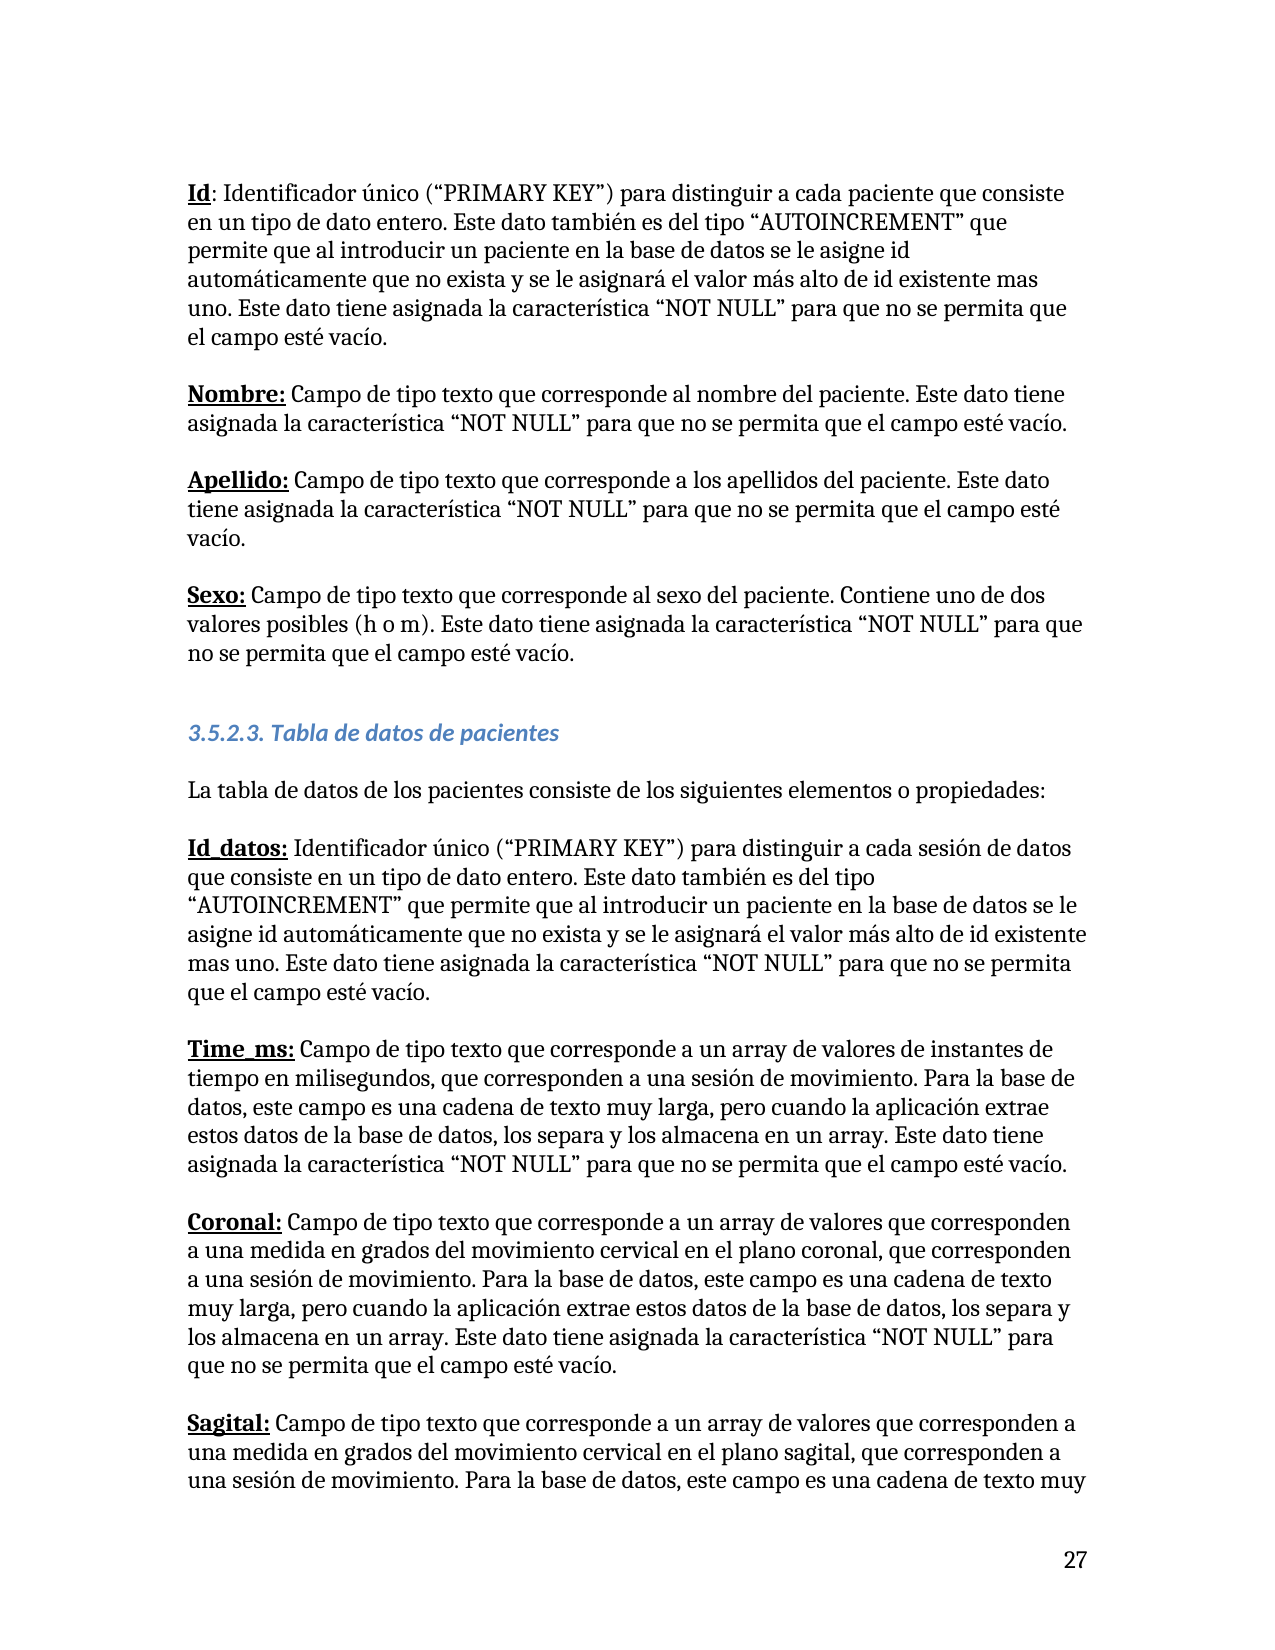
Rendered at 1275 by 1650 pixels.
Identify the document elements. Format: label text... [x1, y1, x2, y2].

text Nombre: Campo de tipo texto que corresponde al nombre del paciente. Este dato tiene asignada la característica “NOT NULL” para que no se permita que el campo esté vacío. [187, 380, 1087, 437]
text La tabla de datos de los pacientes consiste de los siguientes elementos o propiedades: [187, 776, 1087, 805]
text Time_ms: Campo de tipo texto que corresponde a un array de valores de instantes de tiempo en milisegundos, que corresponden a una sesión de movimiento. Para la base de datos, este campo es una cadena de texto muy larga, pero cuando la aplicación extrae estos datos de la base de datos, los separa y los almacena en un array. Este dato tiene asignada la característica “NOT NULL” para que no se permita que el campo esté vacío. [187, 1035, 1087, 1179]
text Coronal: Campo de tipo texto que corresponde a un array de valores que corresponden a una medida en grados del movimiento cervical en el plano coronal, que corresponden a una sesión de movimiento. Para la base de datos, este campo es una cadena de texto muy larga, pero cuando la aplicación extrae estos datos de la base de datos, los separa y los almacena en un array. Este dato tiene asignada la característica “NOT NULL” para que no se permita que el campo esté vacío. [187, 1208, 1087, 1380]
text Apellido: Campo de tipo texto que corresponde a los apellidos del paciente. Este dato tiene asignada la característica “NOT NULL” para que no se permita que el campo esté vacío. [187, 466, 1087, 552]
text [187, 1409, 1087, 1495]
text Sexo: Campo de tipo texto que corresponde al sexo del paciente. Contiene uno de dos valores posibles (h o m). Este dato tiene asignada la característica “NOT NULL” para que no se permita que el campo esté vacío. [187, 581, 1087, 667]
text Id_datos: Identificador único (“PRIMARY KEY”) para distinguir a cada sesión de datos que consiste en un tipo de dato entero. Este dato también es del tipo “AUTOINCREMENT” que permite que al introducir un paciente en la base de datos se le asigne id automáticamente que no exista y se le asignará el valor más alto de id existente mas uno. Este dato tiene asignada la característica “NOT NULL” para que no se permita que el campo esté vacío. [187, 834, 1087, 1006]
subtitle 3.5.2.3. Tabla de datos de pacientes [187, 717, 1087, 748]
text Id: Identificador único (“PRIMARY KEY”) para distinguir a cada paciente que consiste en un tipo de dato entero. Este dato también es del tipo “AUTOINCREMENT” que permite que al introducir un paciente en la base de datos se le asigne id automáticamente que no exista y se le asignará el valor más alto de id existente mas uno. Este dato tiene asignada la característica “NOT NULL” para que no se permita que el campo esté vacío. [187, 179, 1087, 351]
